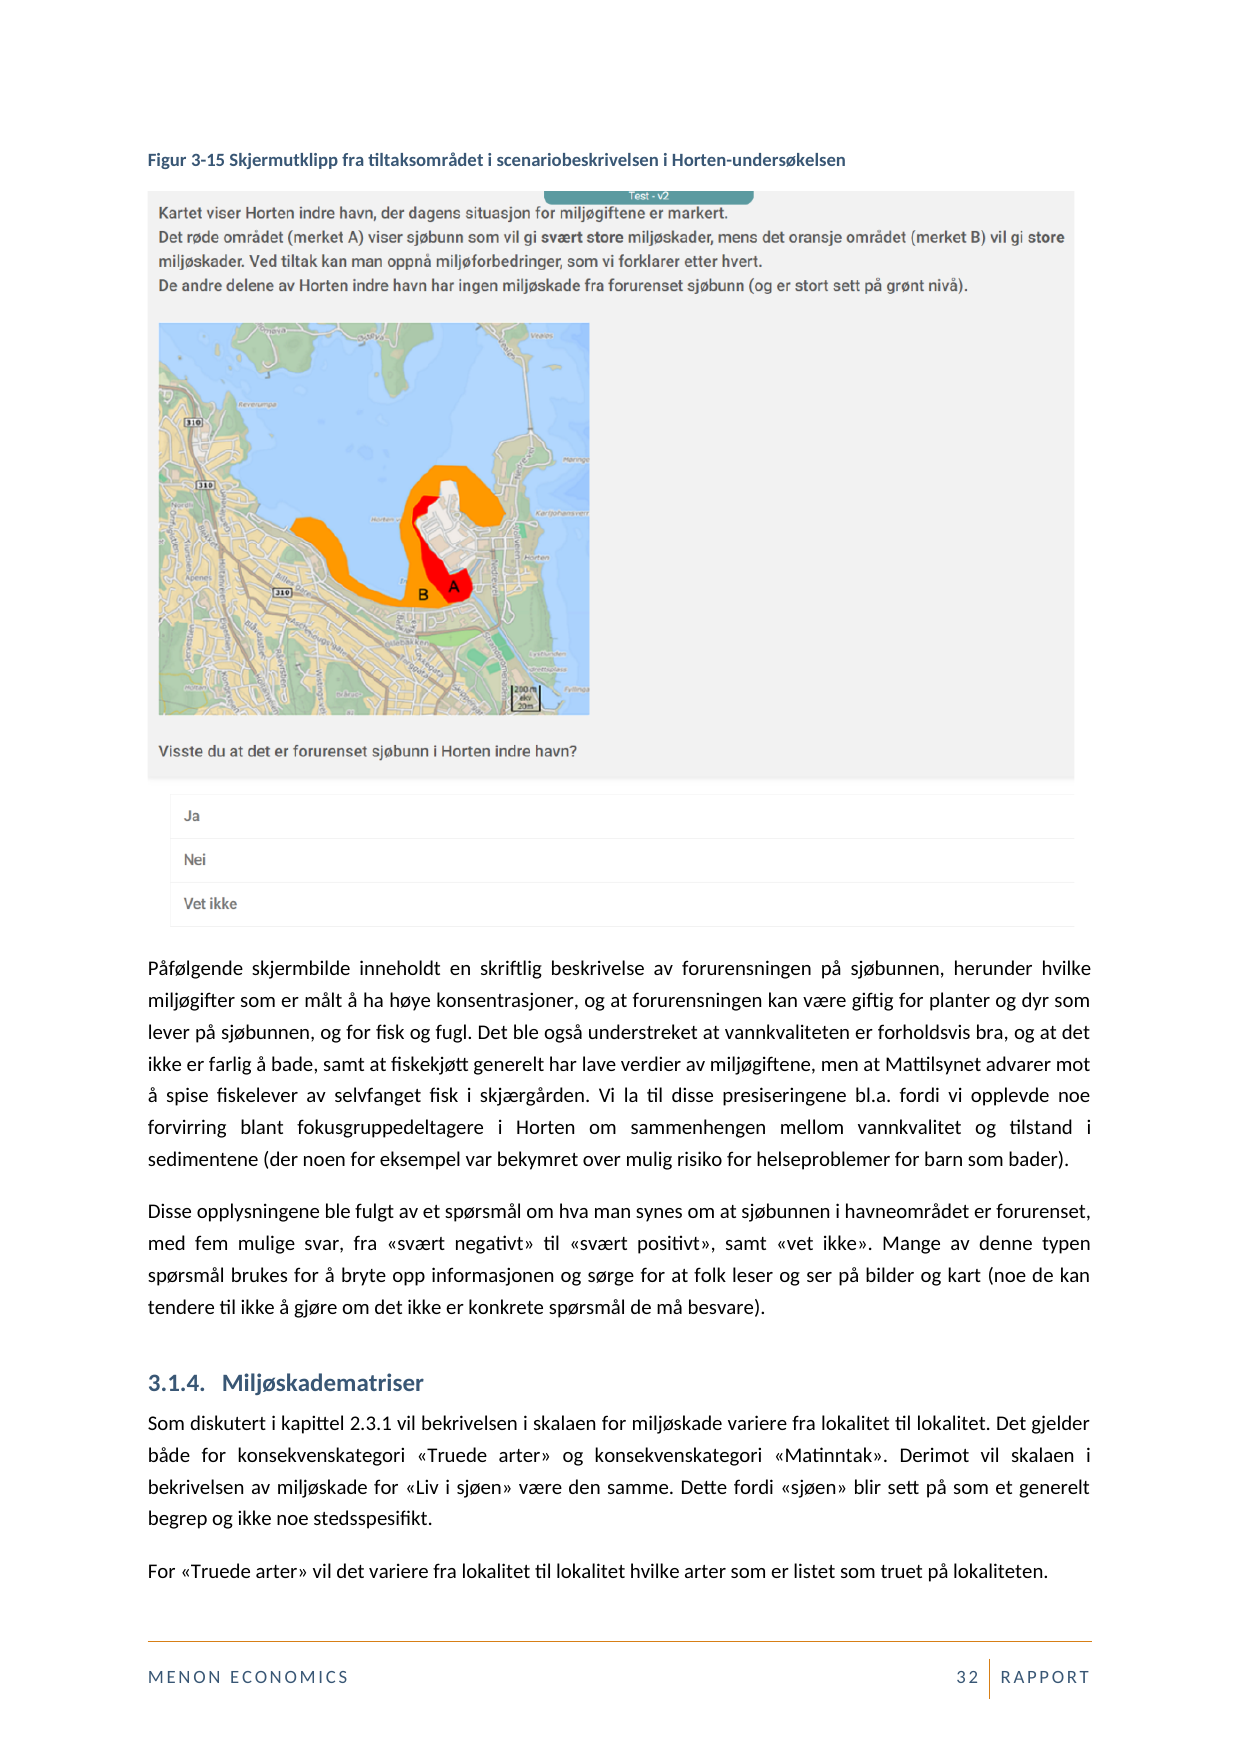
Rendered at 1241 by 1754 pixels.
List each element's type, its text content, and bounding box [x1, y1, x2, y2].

text Påfølgende skjermbilde inneholdt en skriftlig beskrivelse av forurensningen på sjøbunnen, herunder hvilke miljøgifter som er målt å ha høye konsentrasjoner, og at forurensningen kan være giftig for planter og dyr som lever på sjøbunnen, og for fisk og fugl. Det ble også understreket at vannkvaliteten er forholdsvis bra, og at det ikke er farlig å bade, samt at fiskekjøtt generelt har lave verdier av miljøgiftene, men at Mattilsynet advarer mot å spise fiskelever av selvfanget fisk i skjærgården. Vi la til disse presiseringene bl.a. fordi vi opplevde noe forvirring blant fokusgruppedeltagere i Horten om sammenhengen mellom vannkvalitet og tilstand i sedimentene (der noen for eksempel var bekymret over mulig risiko for helseproblemer for barn som bader). [148, 956, 1092, 1172]
text For «Truede arter» vil det variere fra lokalitet til lokalitet hvilke arter som er listet som truet på lokaliteten. [148, 1558, 1092, 1584]
picture [147, 191, 1075, 929]
text Disse opplysningene ble fulgt av et spørsmål om hva man synes om at sjøbunnen i havneområdet er forurenset, med fem mulige svar, fra «svært negativt» til «svært positivt», samt «vet ikke». Mange av denne typen spørsmål brukes for å bryte opp informasjonen og sørge for at folk leser og ser på bilder og kart (noe de kan tendere til ikke å gjøre om det ikke er konkrete spørsmål de må besvare). [148, 1199, 1092, 1319]
subtitle Miljøskadematriser [148, 1367, 1092, 1398]
text Som diskutert i kapittel 2.3.1 vil bekrivelsen i skalaen for miljøskade variere fra lokalitet til lokalitet. Det gjelder både for konsekvenskategori «Truede arter» og konsekvenskategori «Matinntak». Derimot vil skalaen i bekrivelsen av miljøskade for «Liv i sjøen» være den samme. Dette fordi «sjøen» blir sett på som et generelt begrep og ikke noe stedsspesifikt. [148, 1410, 1092, 1531]
